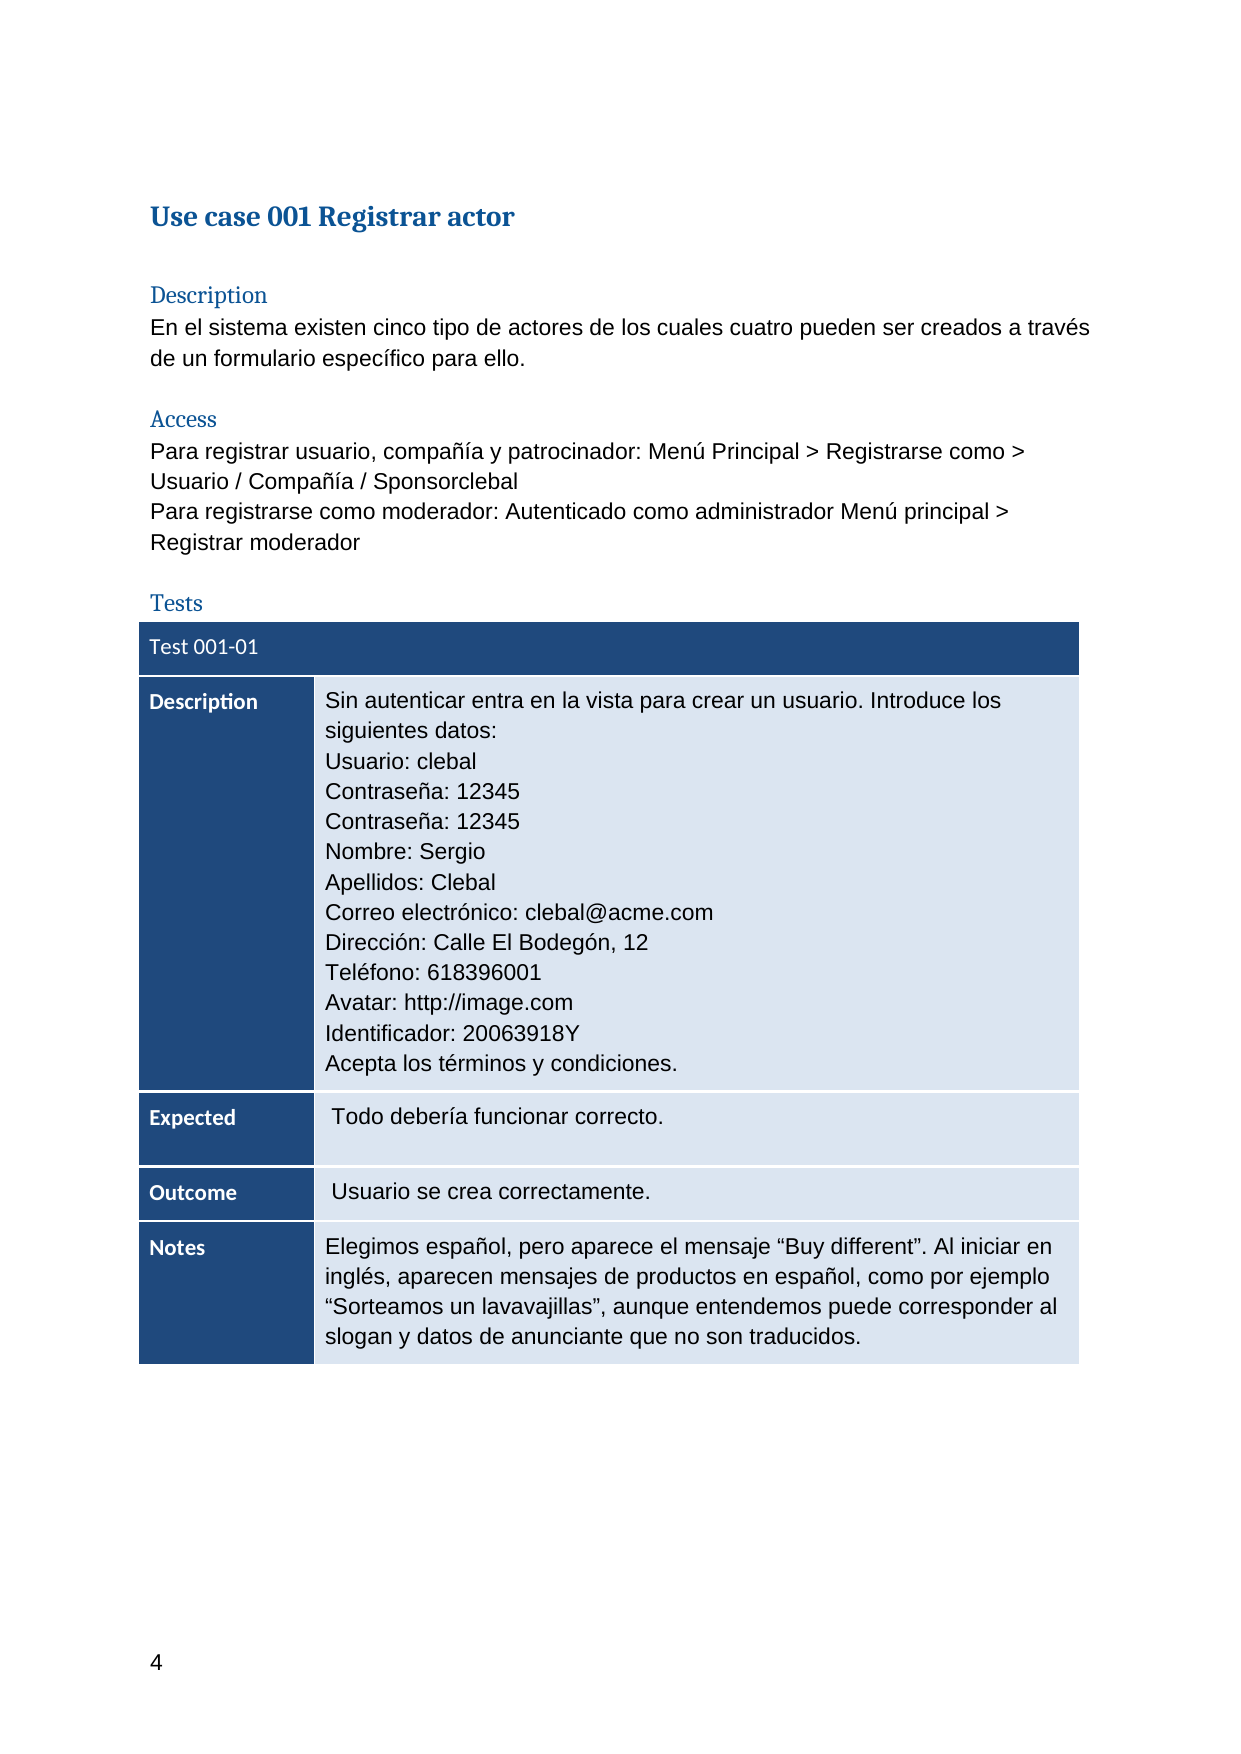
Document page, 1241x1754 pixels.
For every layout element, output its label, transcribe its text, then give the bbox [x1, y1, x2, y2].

text Access [150, 405, 1090, 434]
text Para registrar usuario, compañía y patrocinador: Menú Principal > Registrarse como > Usuario / Compañía / Sponsorclebal [150, 438, 1090, 494]
subtitle Use case 001 Registrar actor [150, 200, 1090, 233]
table_cell Notes [139, 1222, 314, 1364]
text En el sistema existen cinco tipo de actores de los cuales cuatro pueden ser creados a través de un formulario específico para ello. [150, 314, 1090, 371]
table_cell Usuario se crea correctamente. [315, 1168, 1079, 1220]
text Para registrarse como moderador: Autenticado como administrador Menú principal > Registrar moderador [150, 498, 1090, 555]
table_cell Outcome [139, 1168, 314, 1220]
table_cell Expected [139, 1093, 314, 1165]
text Tests [150, 589, 1090, 618]
text Description [150, 281, 1090, 310]
table_header Test 001-01 [139, 622, 1079, 675]
table_cell Description [139, 677, 314, 1090]
table_cell Sin autenticar entra en la vista para crear un usuario. Introduce los siguientes datos: Usuario: clebal Contraseña: 12345 Contraseña: 12345 Nombre: Sergio Apellidos: Clebal Correo electrónico: clebal@acme.com Dirección: Calle El Bodegón, 12 Teléfono: 618396001 Avatar: http://image.com Identificador: 20063918Y Acepta los términos y condiciones. [315, 677, 1079, 1090]
table_cell Todo debería funcionar correcto. [315, 1093, 1079, 1165]
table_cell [315, 1222, 1079, 1364]
